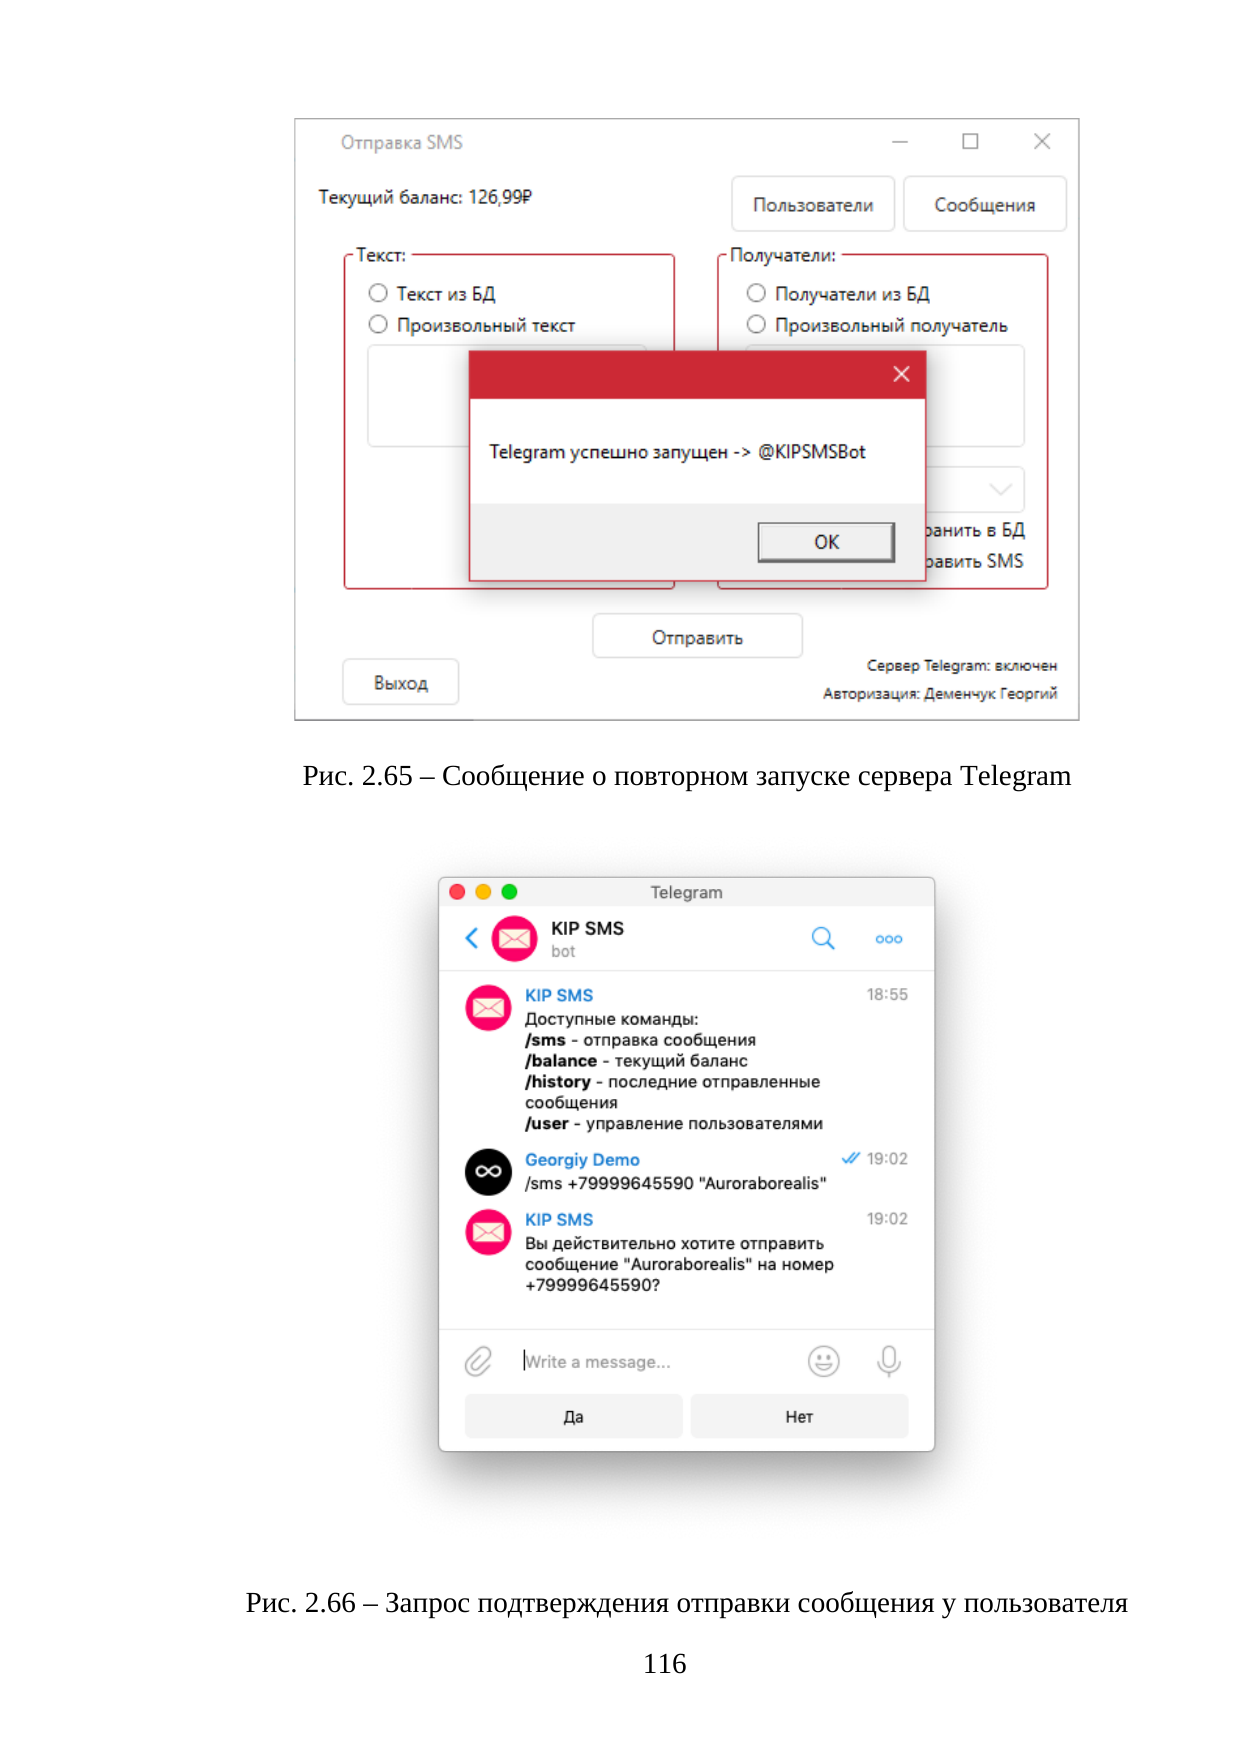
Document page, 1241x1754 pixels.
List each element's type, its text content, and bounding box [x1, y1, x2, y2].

picture [366, 828, 1008, 1548]
text Рис. 2.65 – Сообщение о повторном запуске сервера Telegram [222, 758, 1152, 791]
picture [294, 118, 1080, 721]
text Рис. 2.66 – Запрос подтверждения отправки сообщения у пользователя [222, 1585, 1152, 1619]
